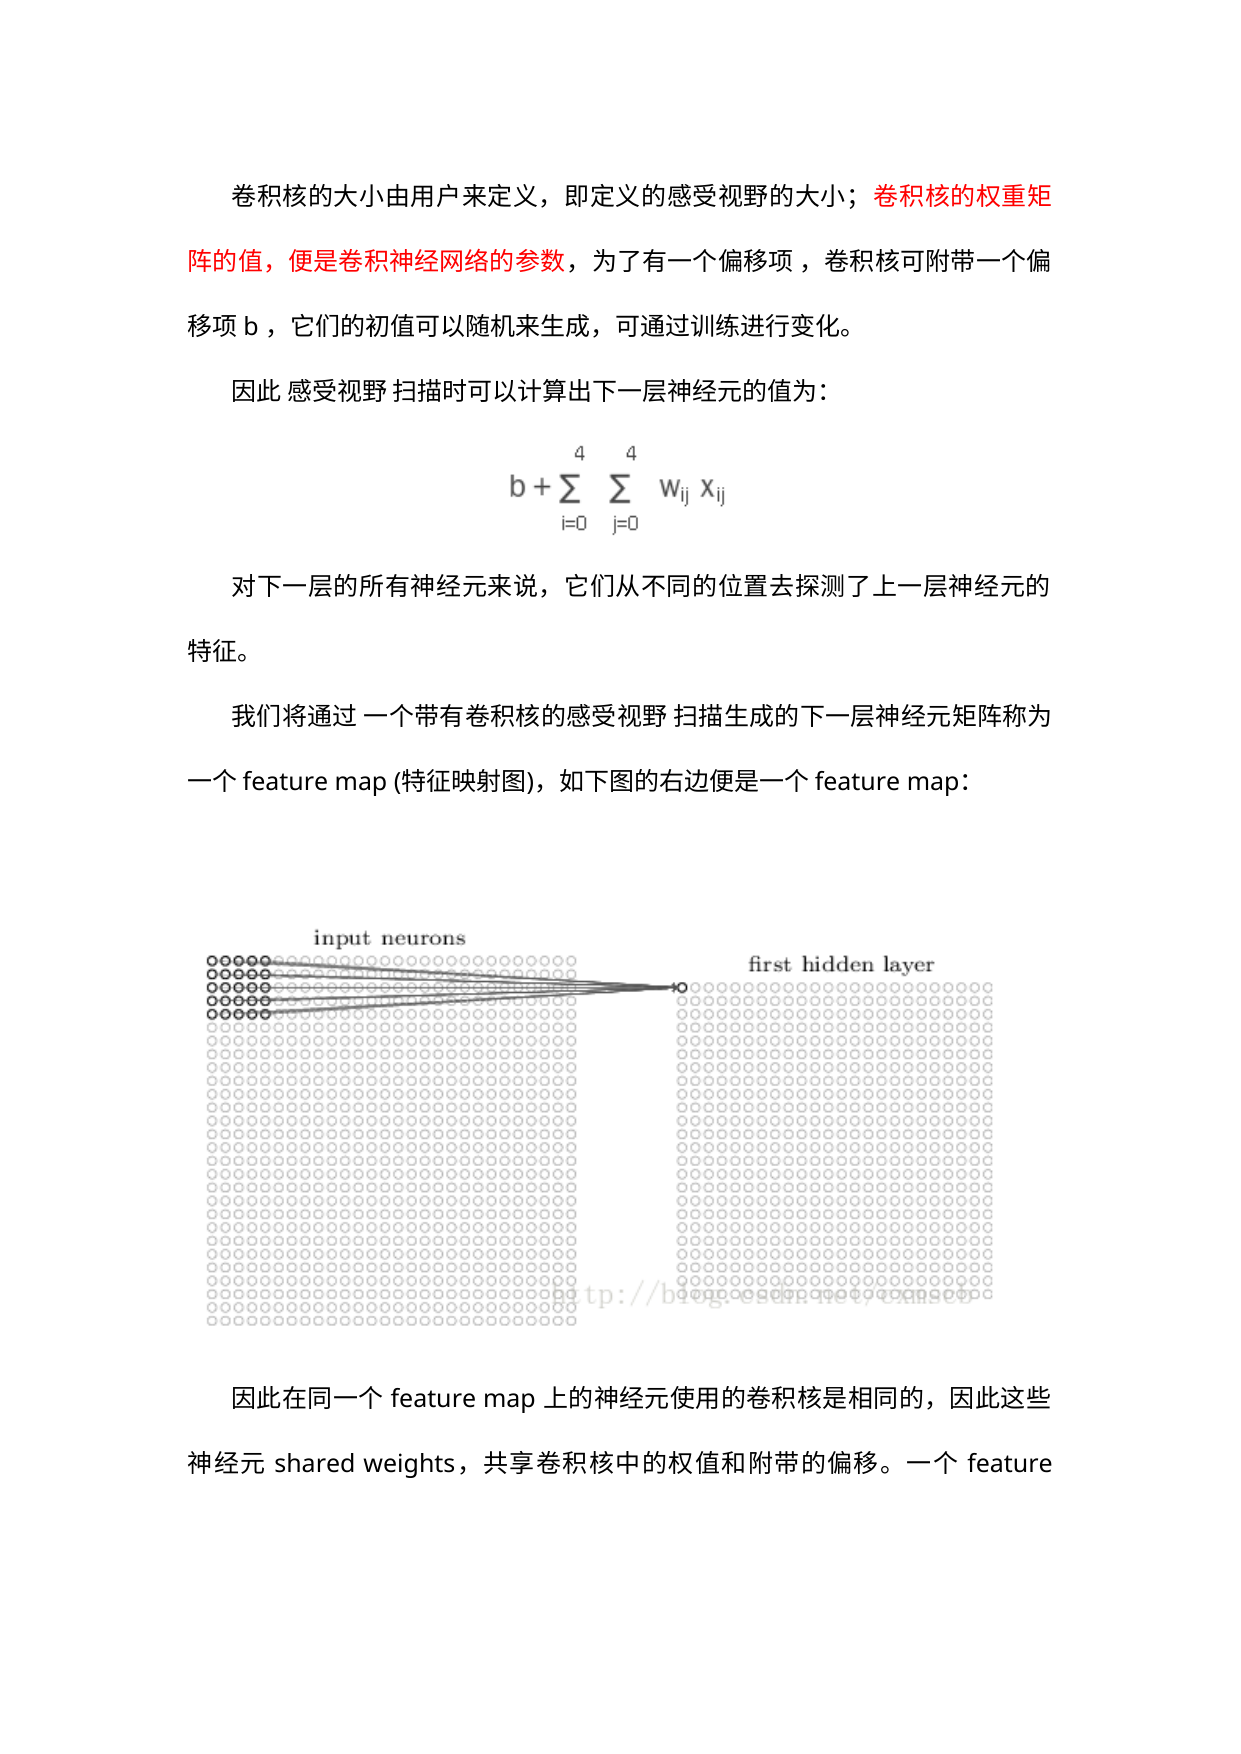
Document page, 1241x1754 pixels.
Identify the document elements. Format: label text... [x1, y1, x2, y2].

list 因此 感受视野 扫描时可以计算出下一层神经元的值为： [187, 357, 1053, 422]
list 卷积核的大小由用户来定义，即定义的感受视野的大小；卷积核的权重矩阵的值，便是卷积神经网络的参数，为了有一个偏移项 ，卷积核可附带一个偏移项 b ，它们的初值可以随机来生成，可通过训练进行变化。 [187, 162, 1053, 357]
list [187, 1364, 1053, 1494]
list 我们将通过 一个带有卷积核的感受视野 扫描生成的下一层神经元矩阵称为一个feature map (特征映射图)，如下图的右边便是一个 feature map： [187, 682, 1053, 812]
picture [497, 422, 743, 551]
list 对下一层的所有神经元来说，它们从不同的位置去探测了上一层神经元的特征。 [187, 552, 1053, 682]
picture [187, 877, 1016, 1340]
